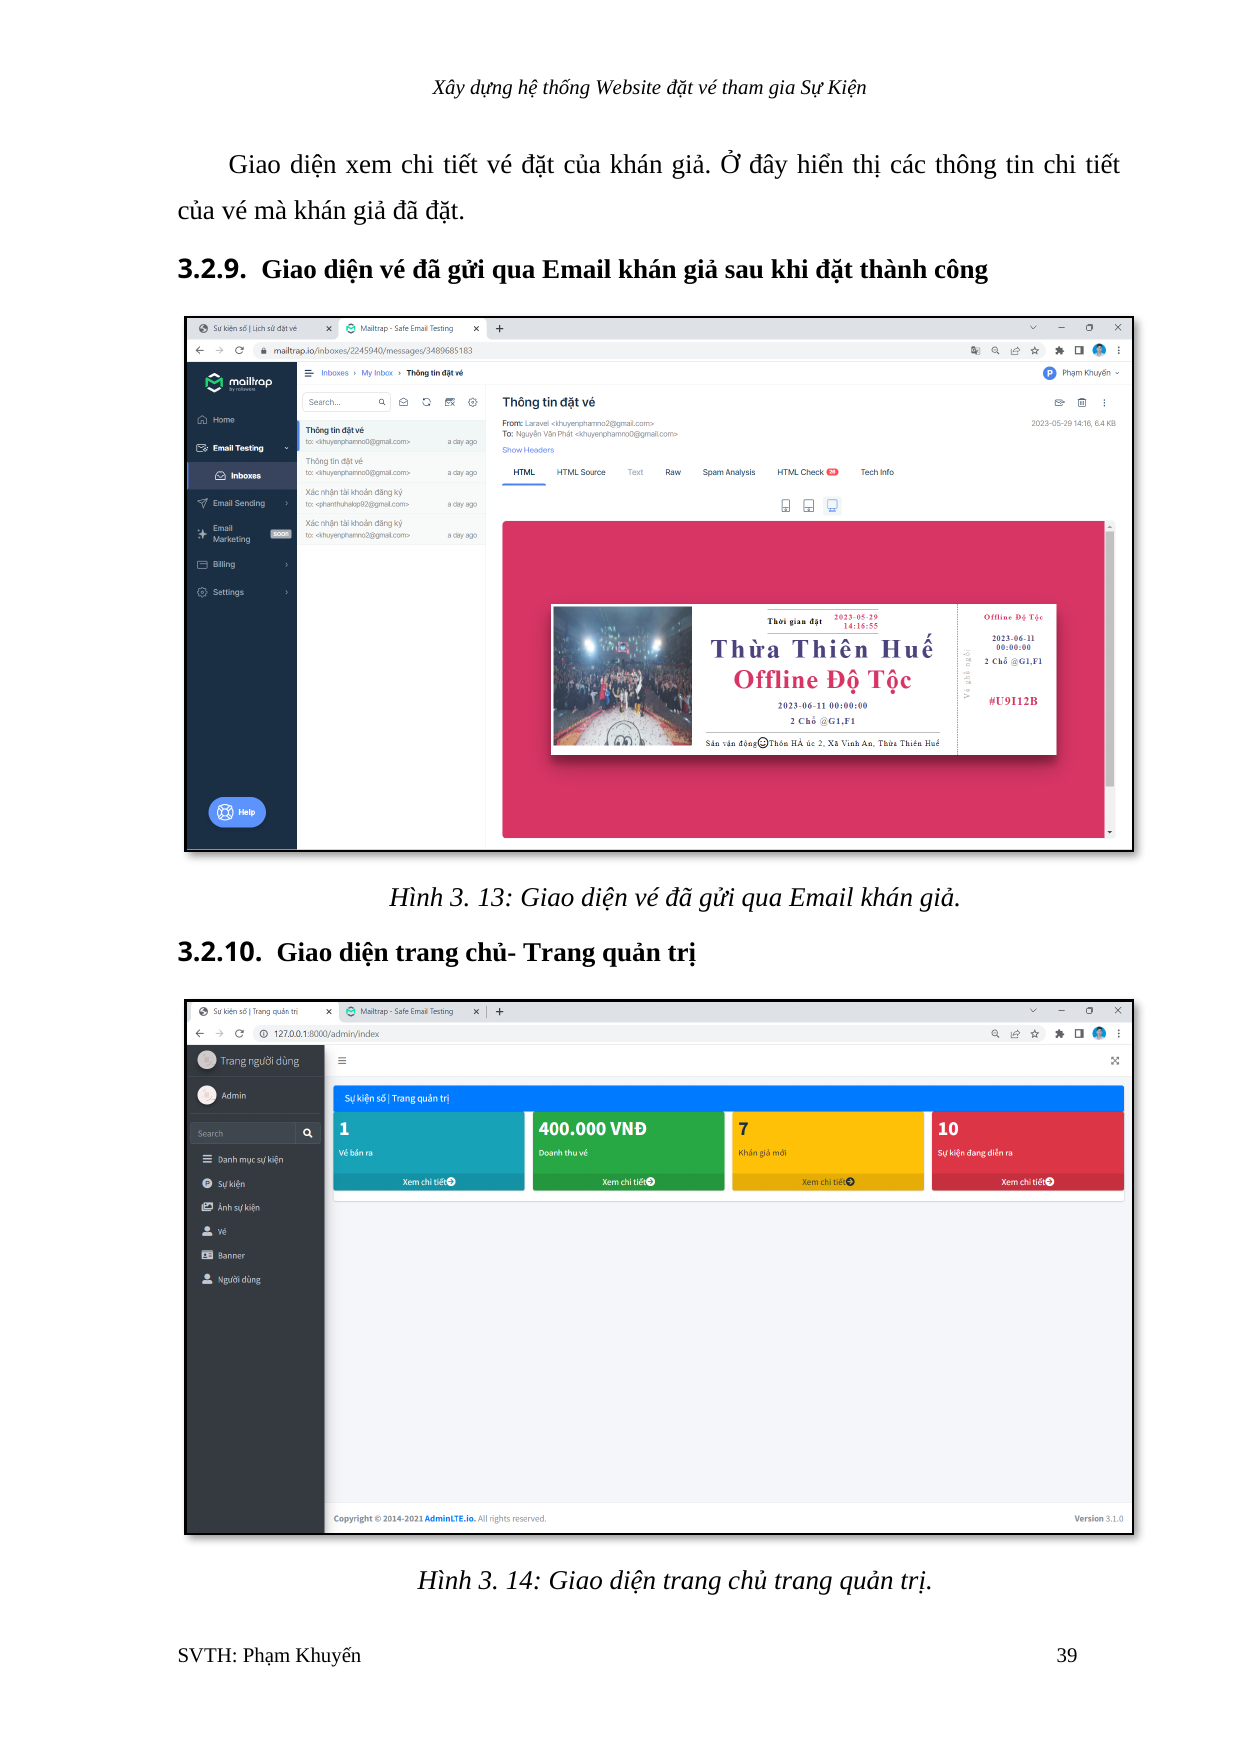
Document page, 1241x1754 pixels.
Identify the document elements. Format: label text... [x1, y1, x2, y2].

picture [187, 318, 1132, 850]
picture [187, 1002, 1132, 1533]
subtitle Giao diện vé đã gửi qua Email khán giả sau khi đặt thành công [177, 249, 1122, 286]
subtitle Giao diện trang chủ- Trang quản trị [177, 933, 1122, 969]
text Hình 3. 14: Giao diện trang chủ trang quản trị. [177, 1564, 1122, 1595]
text Hình 3. 13: Giao diện vé đã gửi qua Email khán giả. [177, 881, 1122, 912]
text Giao diện xem chi tiết vé đặt của khán giả. Ở đây hiển thị các thông tin chi tiết của vé mà khán giả đã đặt. [177, 148, 1122, 226]
